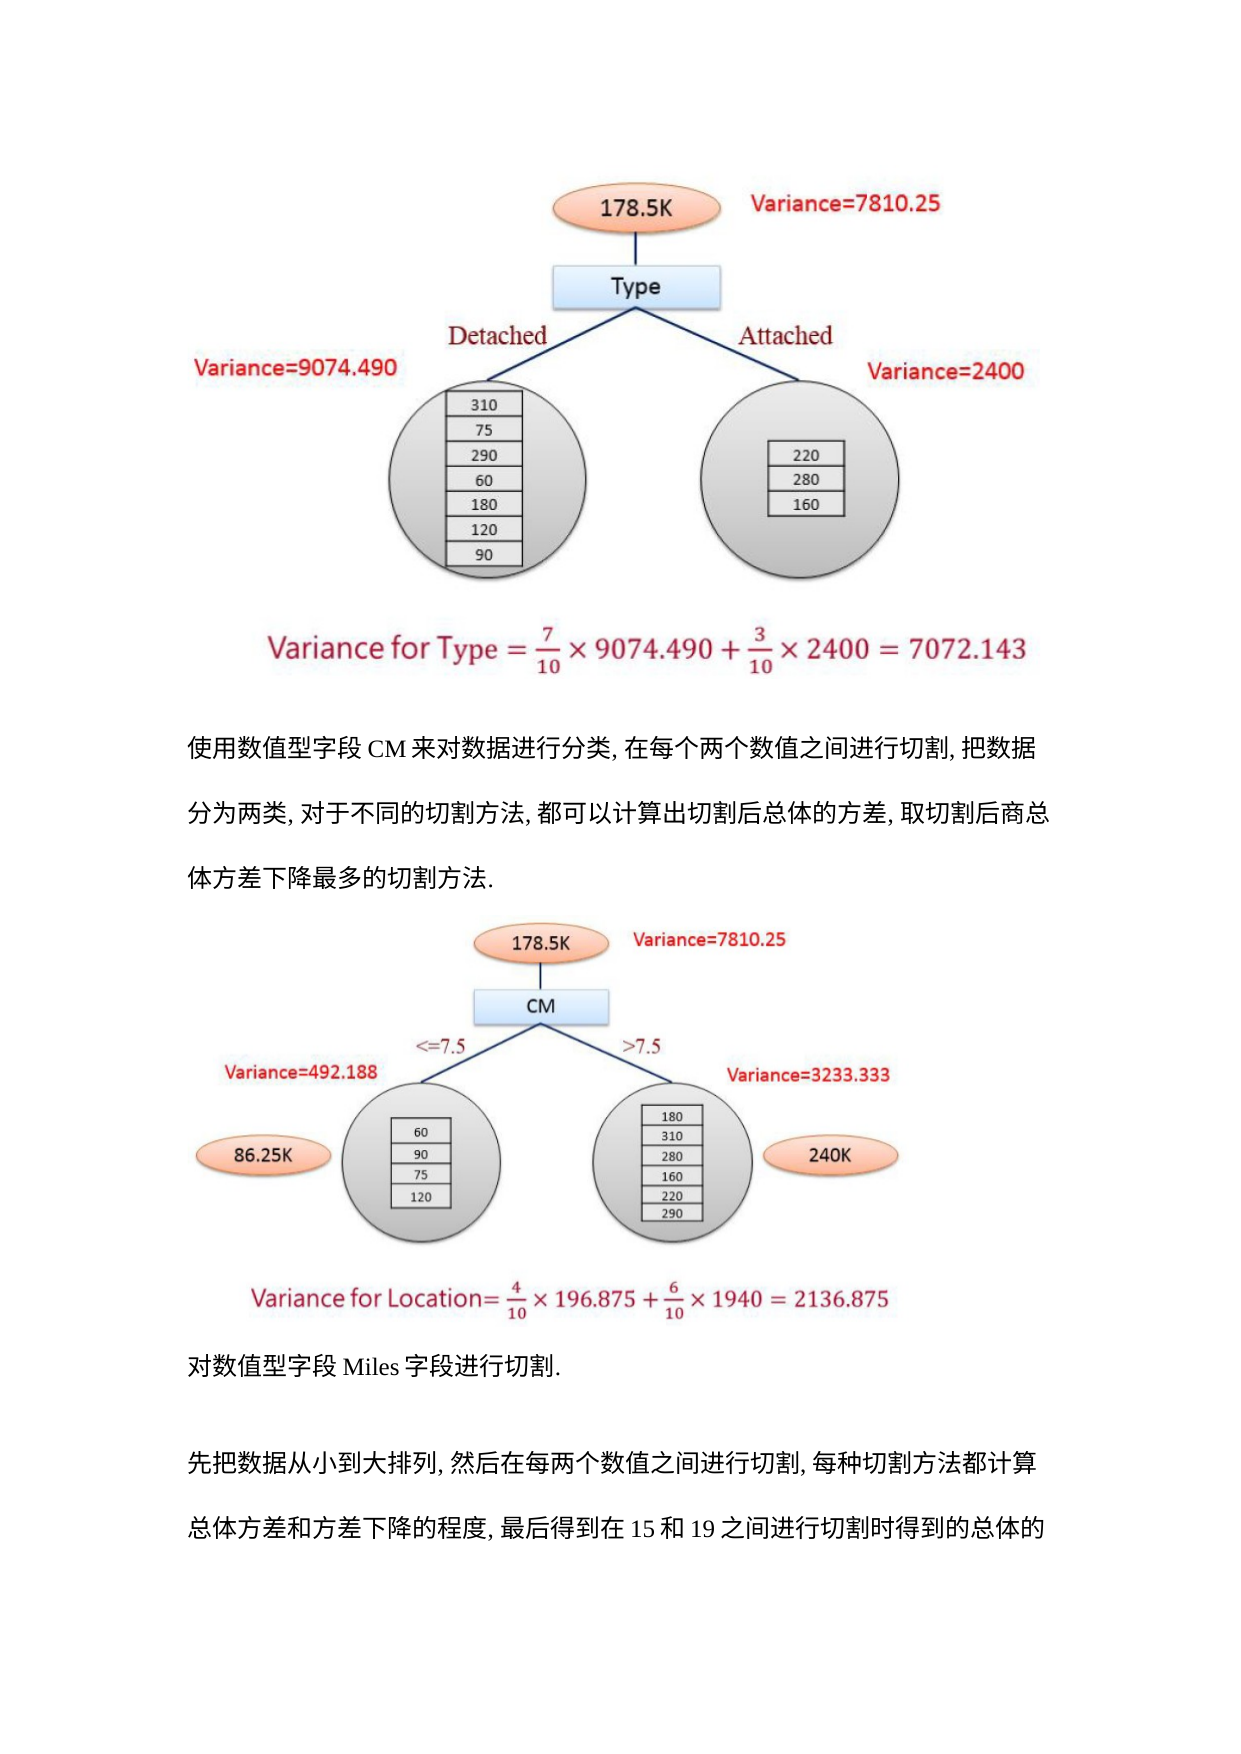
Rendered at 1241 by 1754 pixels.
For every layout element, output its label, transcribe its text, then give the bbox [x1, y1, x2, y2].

text 对数值型字段Miles字段进行切割. [187, 1332, 1053, 1397]
picture [187, 165, 1053, 679]
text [187, 1429, 1053, 1559]
text 使用数值型字段CM来对数据进行分类, 在每个两个数值之间进行切割, 把数据分为两类, 对于不同的切割方法, 都可以计算出切割后总体的方差, 取切割后商总体方差下降最多的切割方法. [187, 714, 1053, 909]
picture [187, 915, 912, 1327]
